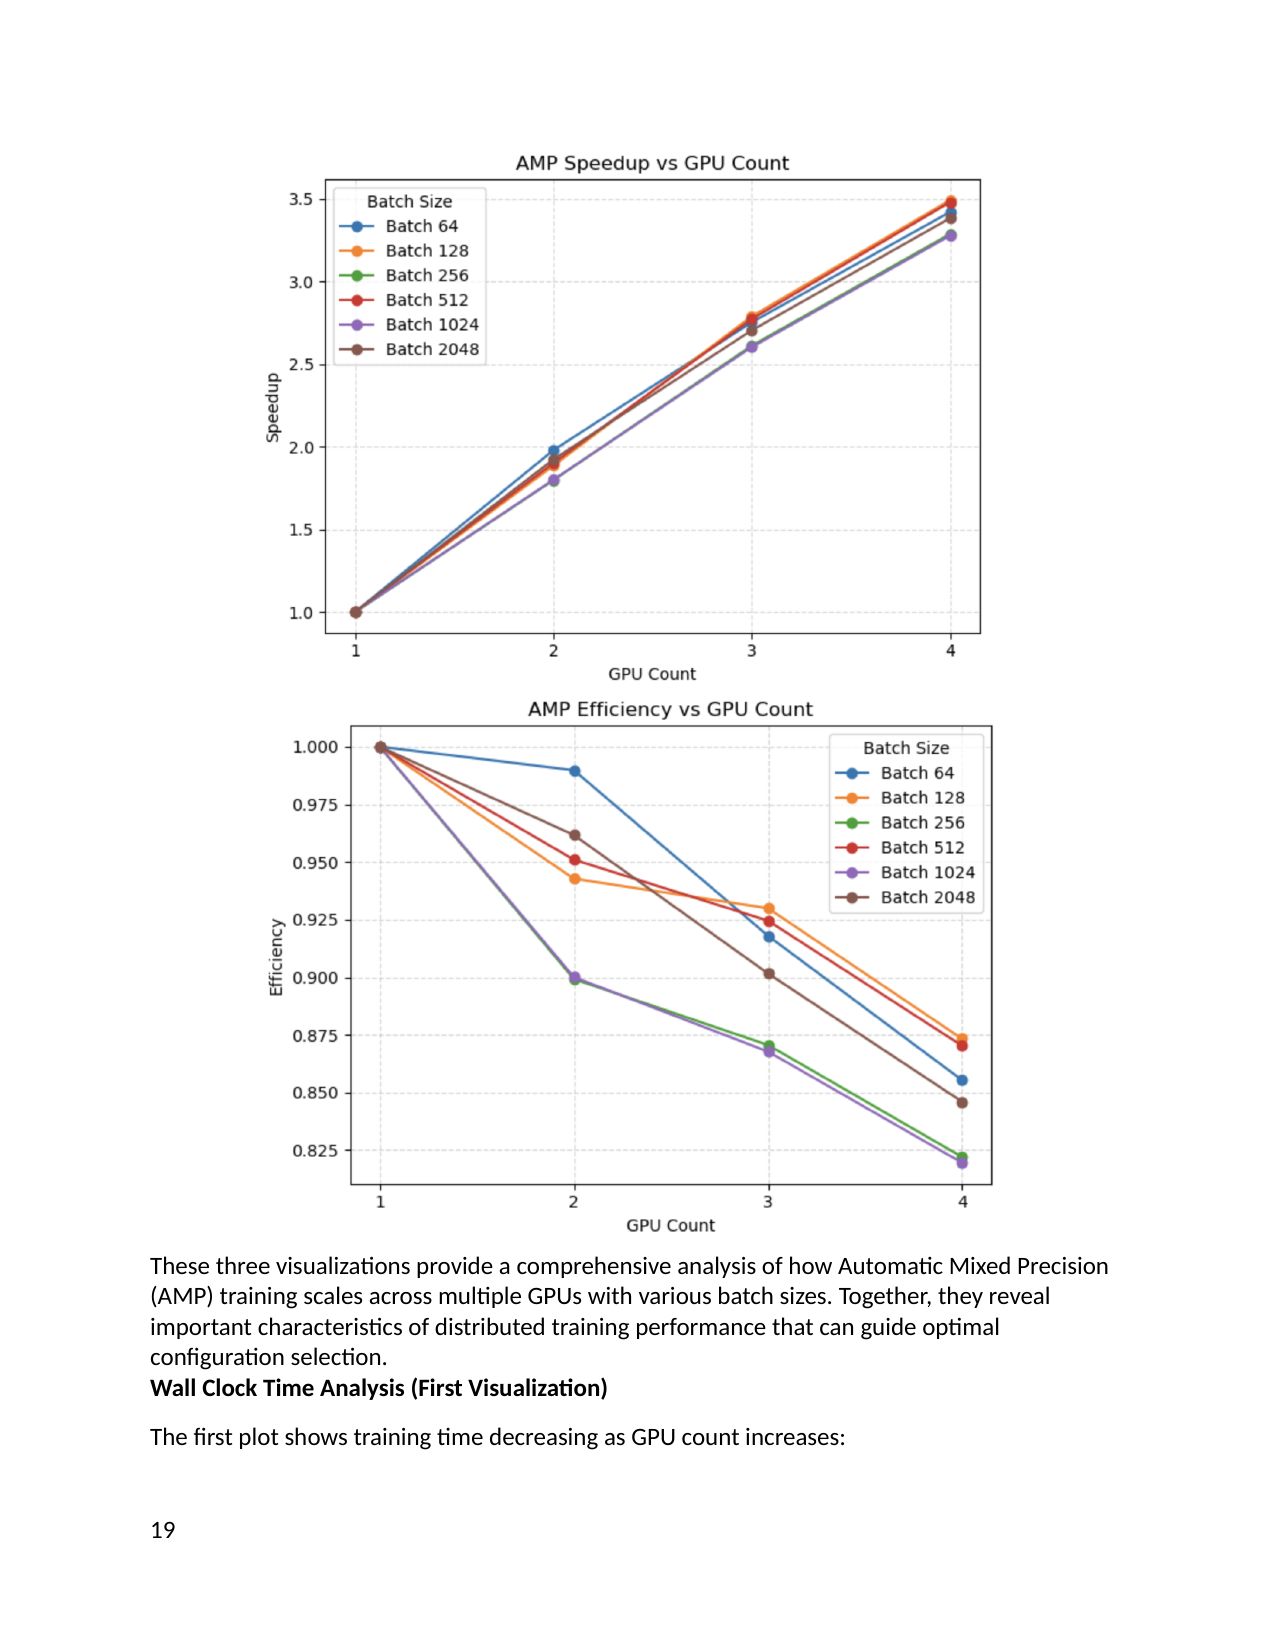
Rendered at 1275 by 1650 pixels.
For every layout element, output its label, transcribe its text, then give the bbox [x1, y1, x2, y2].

text Wall Clock Time Analysis (First Visualization) [150, 1372, 1125, 1402]
text These three visualizations provide a comprehensive analysis of how Automatic Mixed Precision (AMP) training scales across multiple GPUs with various batch sizes. Together, they reveal important characteristics of distributed training performance that can guide optimal configuration selection. [150, 1250, 1125, 1372]
text The first plot shows training time decreasing as GPU count increases: [150, 1422, 1125, 1452]
picture [252, 150, 1023, 1250]
